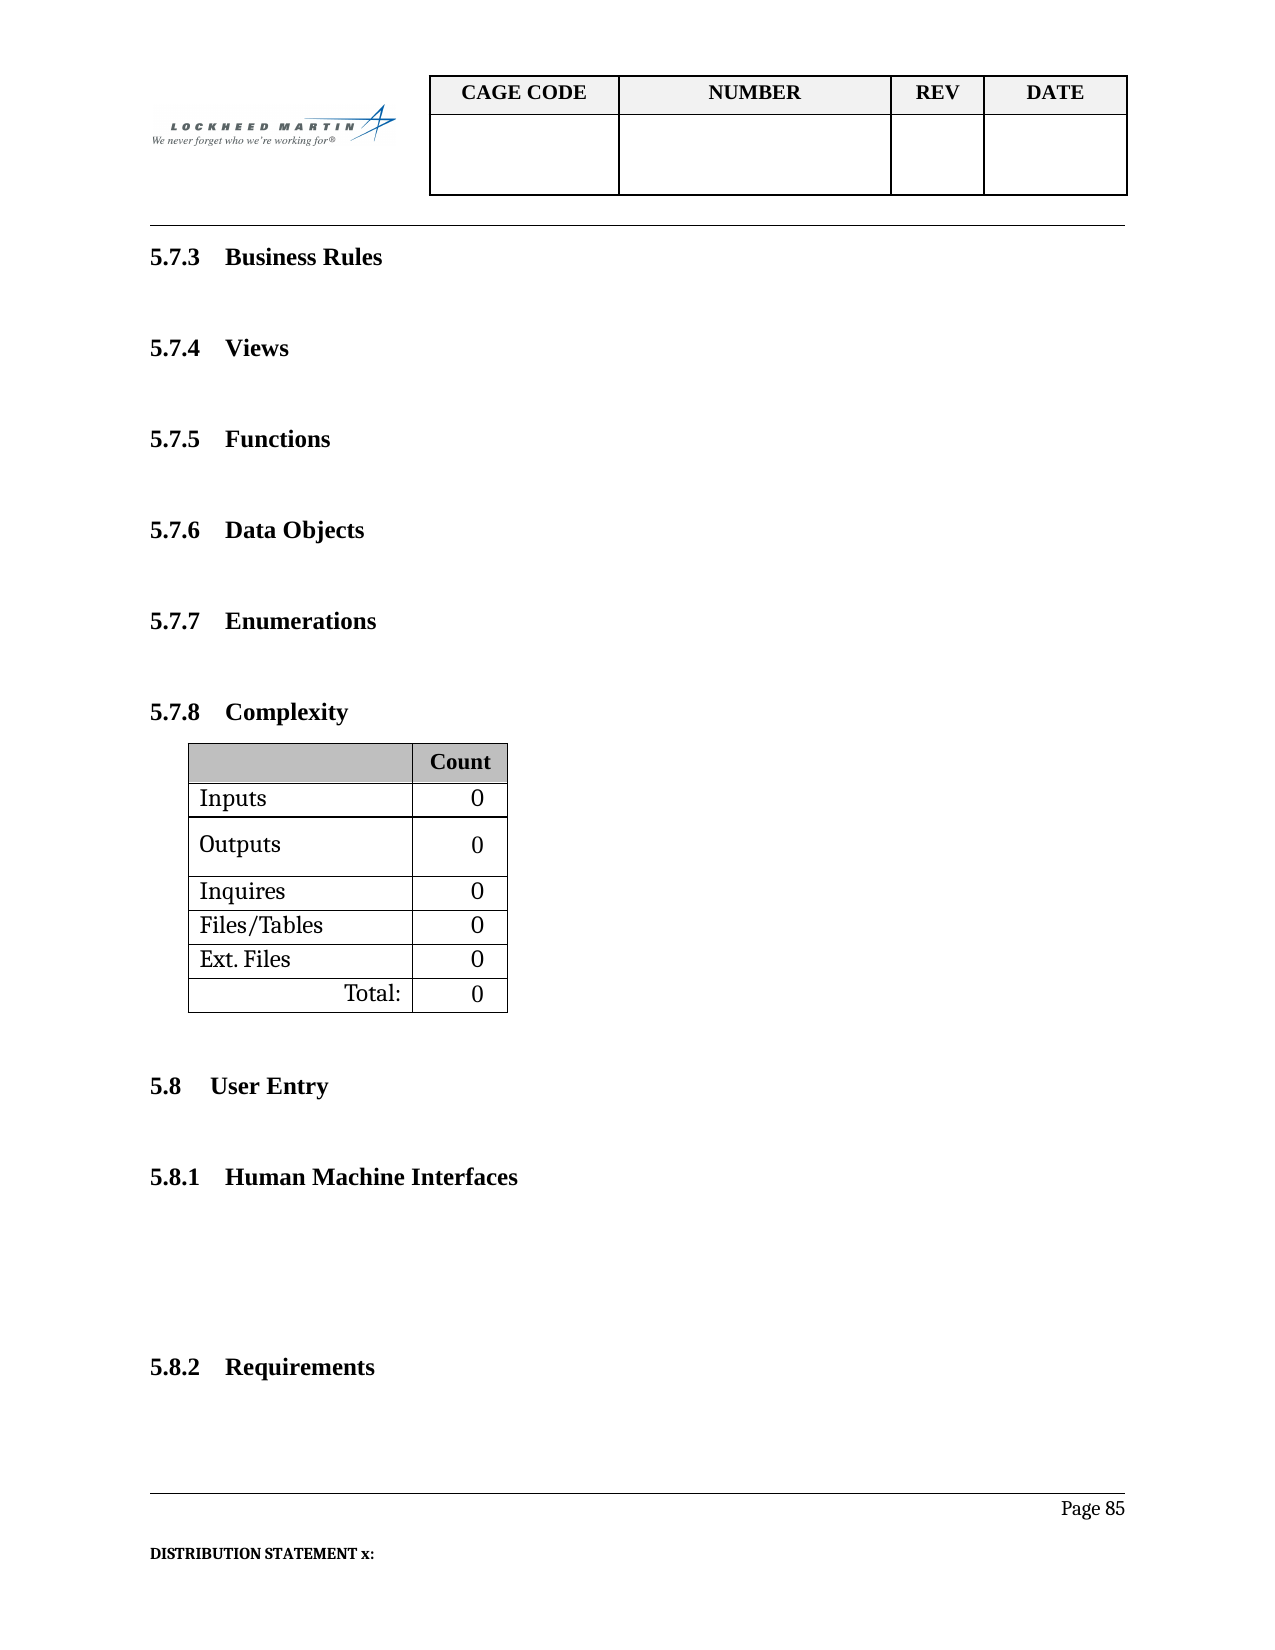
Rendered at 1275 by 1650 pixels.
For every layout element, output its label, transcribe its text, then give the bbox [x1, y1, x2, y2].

subtitle Business Rules [150, 242, 1125, 271]
subtitle Requirements [150, 1352, 1125, 1381]
table_cell 0 [413, 911, 507, 944]
table_cell 0 [413, 818, 507, 876]
table_cell Inputs [189, 784, 412, 816]
subtitle User Entry [150, 1071, 1125, 1099]
table_cell 0 [413, 784, 507, 816]
table_cell 0 [413, 877, 507, 909]
subtitle Data Objects [150, 515, 1125, 544]
table_header Count [413, 744, 507, 782]
picture [152, 104, 397, 146]
table_cell 0 [413, 945, 507, 978]
subtitle Functions [150, 424, 1125, 453]
table_cell 0 [413, 979, 507, 1012]
subtitle Views [150, 333, 1125, 362]
table_cell Ext. Files [189, 945, 412, 978]
table_cell Outputs [189, 818, 412, 876]
table_header [189, 744, 412, 782]
table_cell Total: [189, 979, 412, 1012]
table_cell Inquires [189, 877, 412, 909]
table_cell Files/Tables [189, 911, 412, 944]
subtitle Complexity [150, 697, 1125, 726]
subtitle Human Machine Interfaces [150, 1162, 1125, 1191]
subtitle Enumerations [150, 606, 1125, 635]
